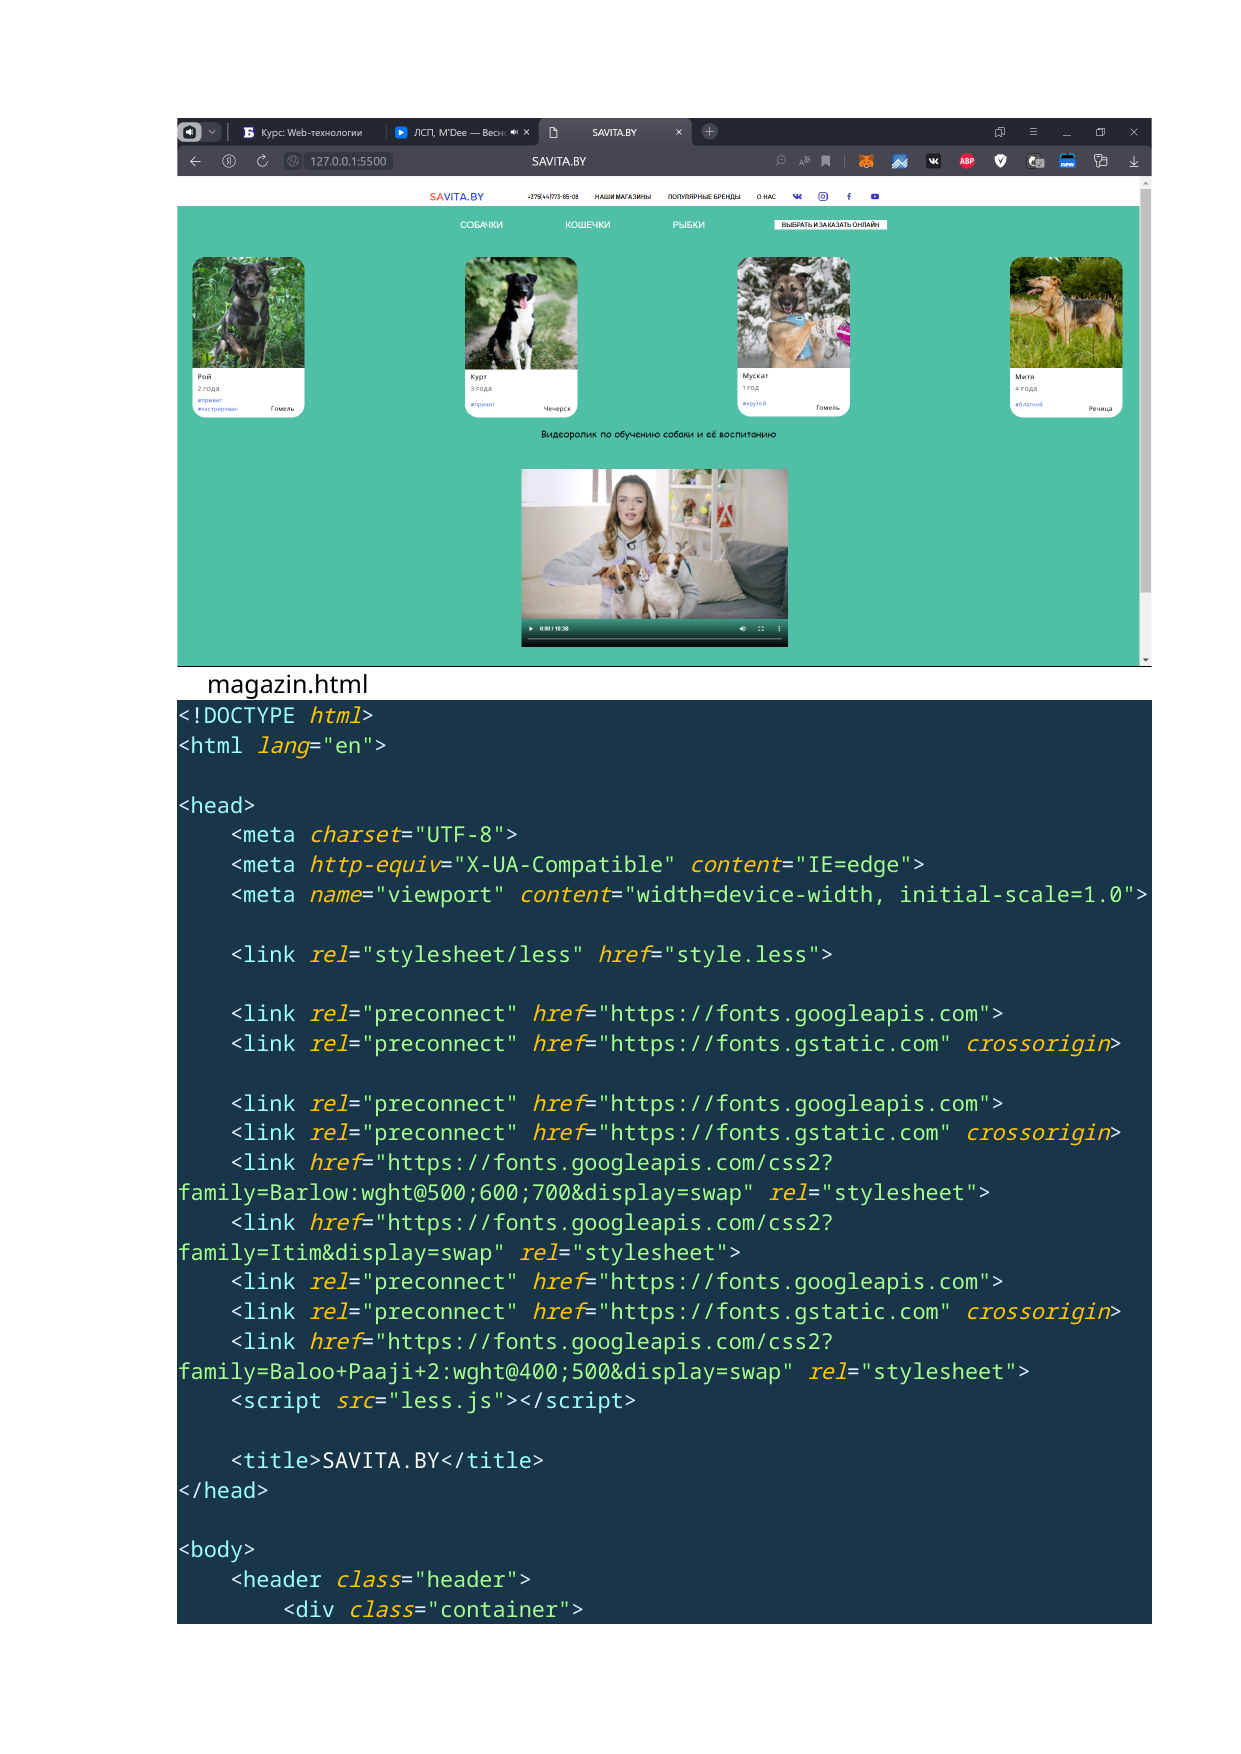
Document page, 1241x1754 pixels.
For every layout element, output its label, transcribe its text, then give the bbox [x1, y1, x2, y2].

text <link href="https://fonts.googleapis.com/css2?family=Baloo+Paaji+2:wght@400;500&display=swap" rel="stylesheet"> [177, 1326, 1152, 1386]
text <link href="https://fonts.googleapis.com/css2?family=Barlow:wght@500;600;700&display=swap" rel="stylesheet"> [177, 1147, 1152, 1207]
text <link rel="preconnect" href="https://fonts.gstatic.com" crossorigin> [177, 1117, 1152, 1147]
text <meta name="viewport" content="width=device-width, initial-scale=1.0"> [177, 879, 1152, 909]
text <div class="container"> [177, 1594, 1152, 1624]
text <head> [177, 790, 1152, 819]
text <script src="less.js"></script> [177, 1386, 1152, 1415]
text <html lang="en"> [177, 730, 1152, 760]
text <body> [177, 1534, 1152, 1564]
text <link rel="preconnect" href="https://fonts.gstatic.com" crossorigin> [177, 1296, 1152, 1326]
text <meta charset="UTF-8"> [177, 819, 1152, 849]
text <title>SAVITA.BY</title> [177, 1445, 1152, 1475]
text <link rel="stylesheet/less" href="style.less"> [177, 939, 1152, 968]
text <link rel="preconnect" href="https://fonts.googleapis.com"> [177, 998, 1152, 1028]
text <link rel="preconnect" href="https://fonts.gstatic.com" crossorigin> [177, 1028, 1152, 1058]
text <meta http-equiv="X-UA-Compatible" content="IE=edge"> [177, 849, 1152, 879]
text <header class="header"> [177, 1564, 1152, 1594]
text <link rel="preconnect" href="https://fonts.googleapis.com"> [177, 1088, 1152, 1117]
text magazin.html [177, 667, 1152, 700]
text <!DOCTYPE html> [177, 700, 1152, 730]
picture [177, 118, 1152, 667]
text <link rel="preconnect" href="https://fonts.googleapis.com"> [177, 1266, 1152, 1296]
text </head> [177, 1475, 1152, 1505]
text <link href="https://fonts.googleapis.com/css2?family=Itim&display=swap" rel="stylesheet"> [177, 1207, 1152, 1266]
